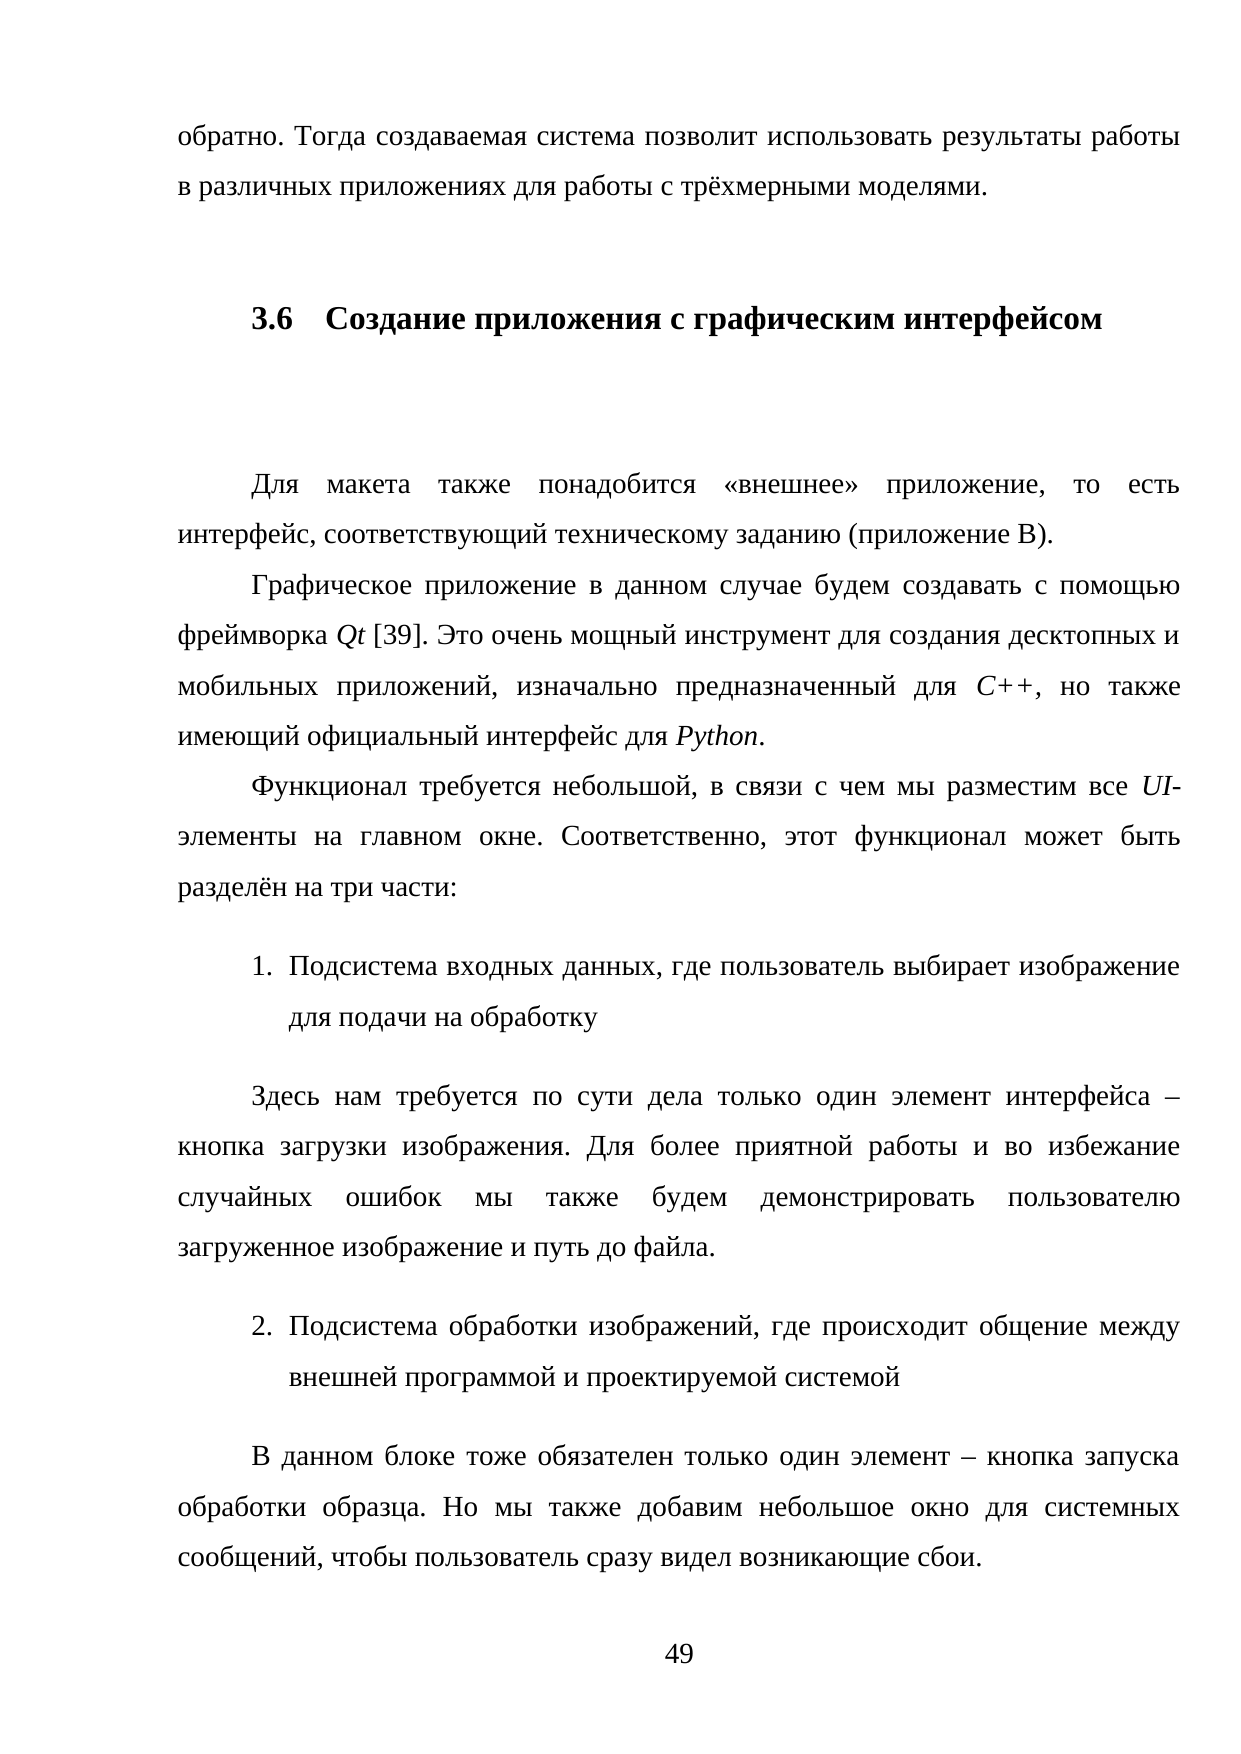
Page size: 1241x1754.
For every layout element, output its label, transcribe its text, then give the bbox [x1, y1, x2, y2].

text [177, 118, 1181, 202]
text В данном блоке тоже обязателен только один элемент – кнопка запуска обработки образца. Но мы также добавим небольшое окно для системных сообщений, чтобы пользователь сразу видел возникающие сбои. [177, 1438, 1181, 1572]
text Здесь нам требуется по сути дела только один элемент интерфейса – кнопка загрузки изображения. Для более приятной работы и во избежание случайных ошибок мы также будем демонстрировать пользователю загруженное изображение и путь до файла. [177, 1078, 1181, 1263]
text Функционал требуется небольшой, в связи с чем мы разместим все UI-элементы на главном окне. Соответственно, этот функционал может быть разделён на три части: [177, 768, 1181, 902]
list Подсистема обработки изображений, где происходит общение между внешней программой и проектируемой системой [251, 1308, 1181, 1392]
subtitle Создание приложения с графическим интерфейсом [251, 298, 1181, 337]
list Подсистема входных данных, где пользователь выбирает изображение для подачи на обработку [251, 948, 1181, 1032]
text Графическое приложение в данном случае будем создавать с помощью фреймворка Qt [39]. Это очень мощный инструмент для создания десктопных и мобильных приложений, изначально предназначенный для C++, но также имеющий официальный интерфейс для Python. [177, 567, 1181, 751]
text Для макета также понадобится «внешнее» приложение, то есть интерфейс, соответствующий техническому заданию (приложение В). [177, 466, 1181, 550]
